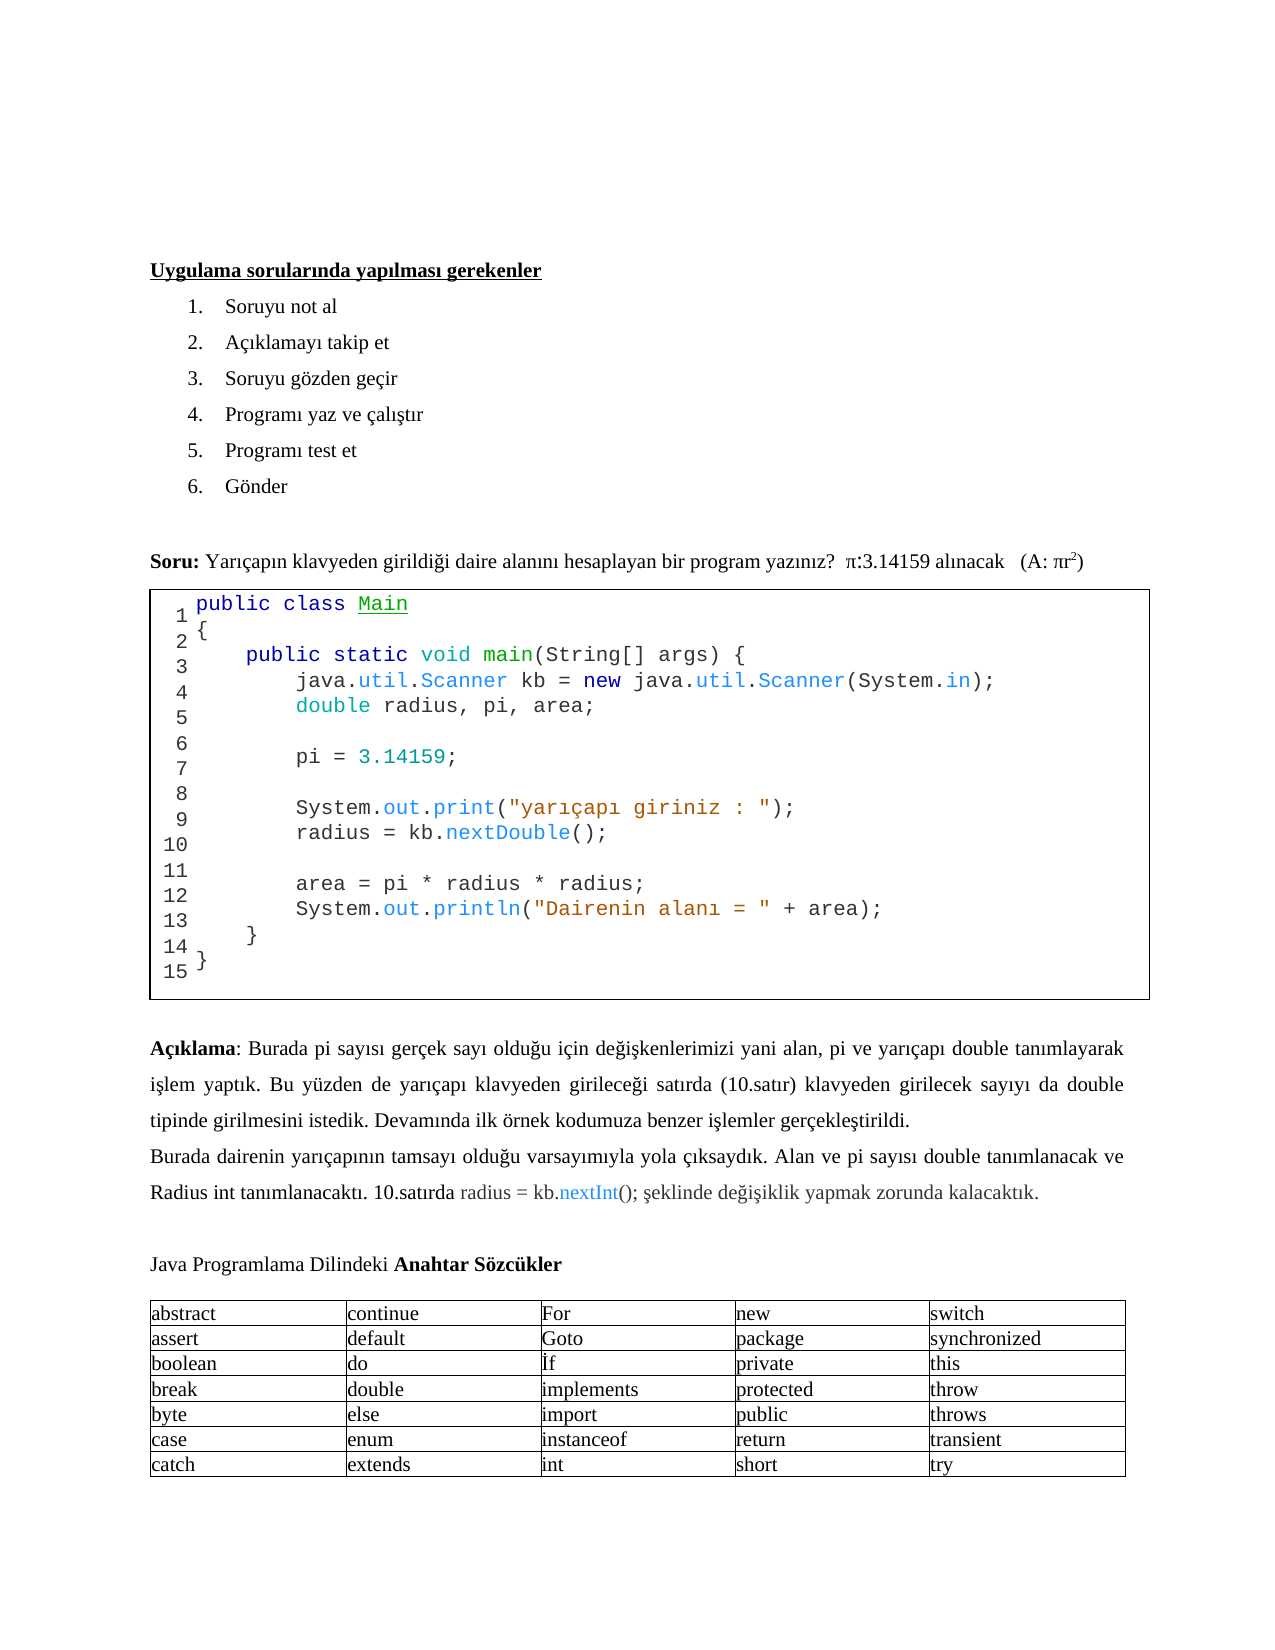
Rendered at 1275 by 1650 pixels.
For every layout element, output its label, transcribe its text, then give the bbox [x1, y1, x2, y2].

text Açıklama: Burada pi sayısı gerçek sayı olduğu için değişkenlerimizi yani alan, pi ve yarıçapı double tanımlayarak işlem yaptık. Bu yüzden de yarıçapı klavyeden girileceği satırda (10.satır) klavyeden girilecek sayıyı da double tipinde girilmesini istedik. Devamında ilk örnek kodumuza benzer işlemler gerçekleştirildi. [150, 1036, 1125, 1132]
table_cell throws [930, 1402, 1125, 1426]
list Soruyu not al [187, 294, 1125, 318]
table_header For [542, 1301, 735, 1325]
table_header continue [347, 1301, 541, 1325]
table_cell case [151, 1427, 346, 1451]
table_cell catch [151, 1452, 346, 1476]
text Uygulama sorularında yapılması gerekenler [150, 258, 1125, 282]
table_cell else [347, 1402, 541, 1426]
table_cell short [736, 1452, 929, 1476]
table_cell byte [151, 1402, 346, 1426]
table_cell break [151, 1376, 346, 1401]
list Soruyu gözden geçir [187, 366, 1125, 390]
table_cell instanceof [542, 1427, 735, 1451]
table_cell Goto [542, 1326, 735, 1350]
table_cell transient [930, 1427, 1125, 1451]
table_cell implements [542, 1376, 735, 1401]
text Java Programlama Dilindeki Anahtar Sözcükler [150, 1252, 1125, 1276]
table_cell double [347, 1376, 541, 1401]
table_cell boolean [151, 1351, 346, 1375]
table_cell İf [542, 1351, 735, 1375]
table_cell package [736, 1326, 929, 1350]
table_cell protected [736, 1376, 929, 1401]
table_cell default [347, 1326, 541, 1350]
text Soru: Yarıçapın klavyeden girildiği daire alanını hesaplayan bir program yazınız? π:3.14159 alınacak (A: πr2) [150, 546, 1125, 575]
table_header new [736, 1301, 929, 1325]
table_cell this [930, 1351, 1125, 1375]
list Açıklamayı takip et [187, 330, 1125, 354]
list Programı yaz ve çalıştır [187, 402, 1125, 426]
table_cell do [347, 1351, 541, 1375]
text Burada dairenin yarıçapının tamsayı olduğu varsayımıyla yola çıksaydık. Alan ve pi sayısı double tanımlanacak ve Radius int tanımlanacaktı. 10.satırda radius = kb.nextInt(); şeklinde değişiklik yapmak zorunda kalacaktık. [150, 1144, 1125, 1204]
table_cell extends [347, 1452, 541, 1476]
table_header abstract [151, 1301, 346, 1325]
table_cell import [542, 1402, 735, 1426]
table_cell enum [347, 1427, 541, 1451]
table_cell int [542, 1452, 735, 1476]
list Programı test et [187, 438, 1125, 462]
table_cell private [736, 1351, 929, 1375]
list Gönder [187, 474, 1125, 498]
table_cell return [736, 1427, 929, 1451]
table_header [151, 590, 1149, 999]
table_header switch [930, 1301, 1125, 1325]
table_cell throw [930, 1376, 1125, 1401]
table_cell try [930, 1452, 1125, 1476]
table_cell public [736, 1402, 929, 1426]
table_cell synchronized [930, 1326, 1125, 1350]
table_cell assert [151, 1326, 346, 1350]
